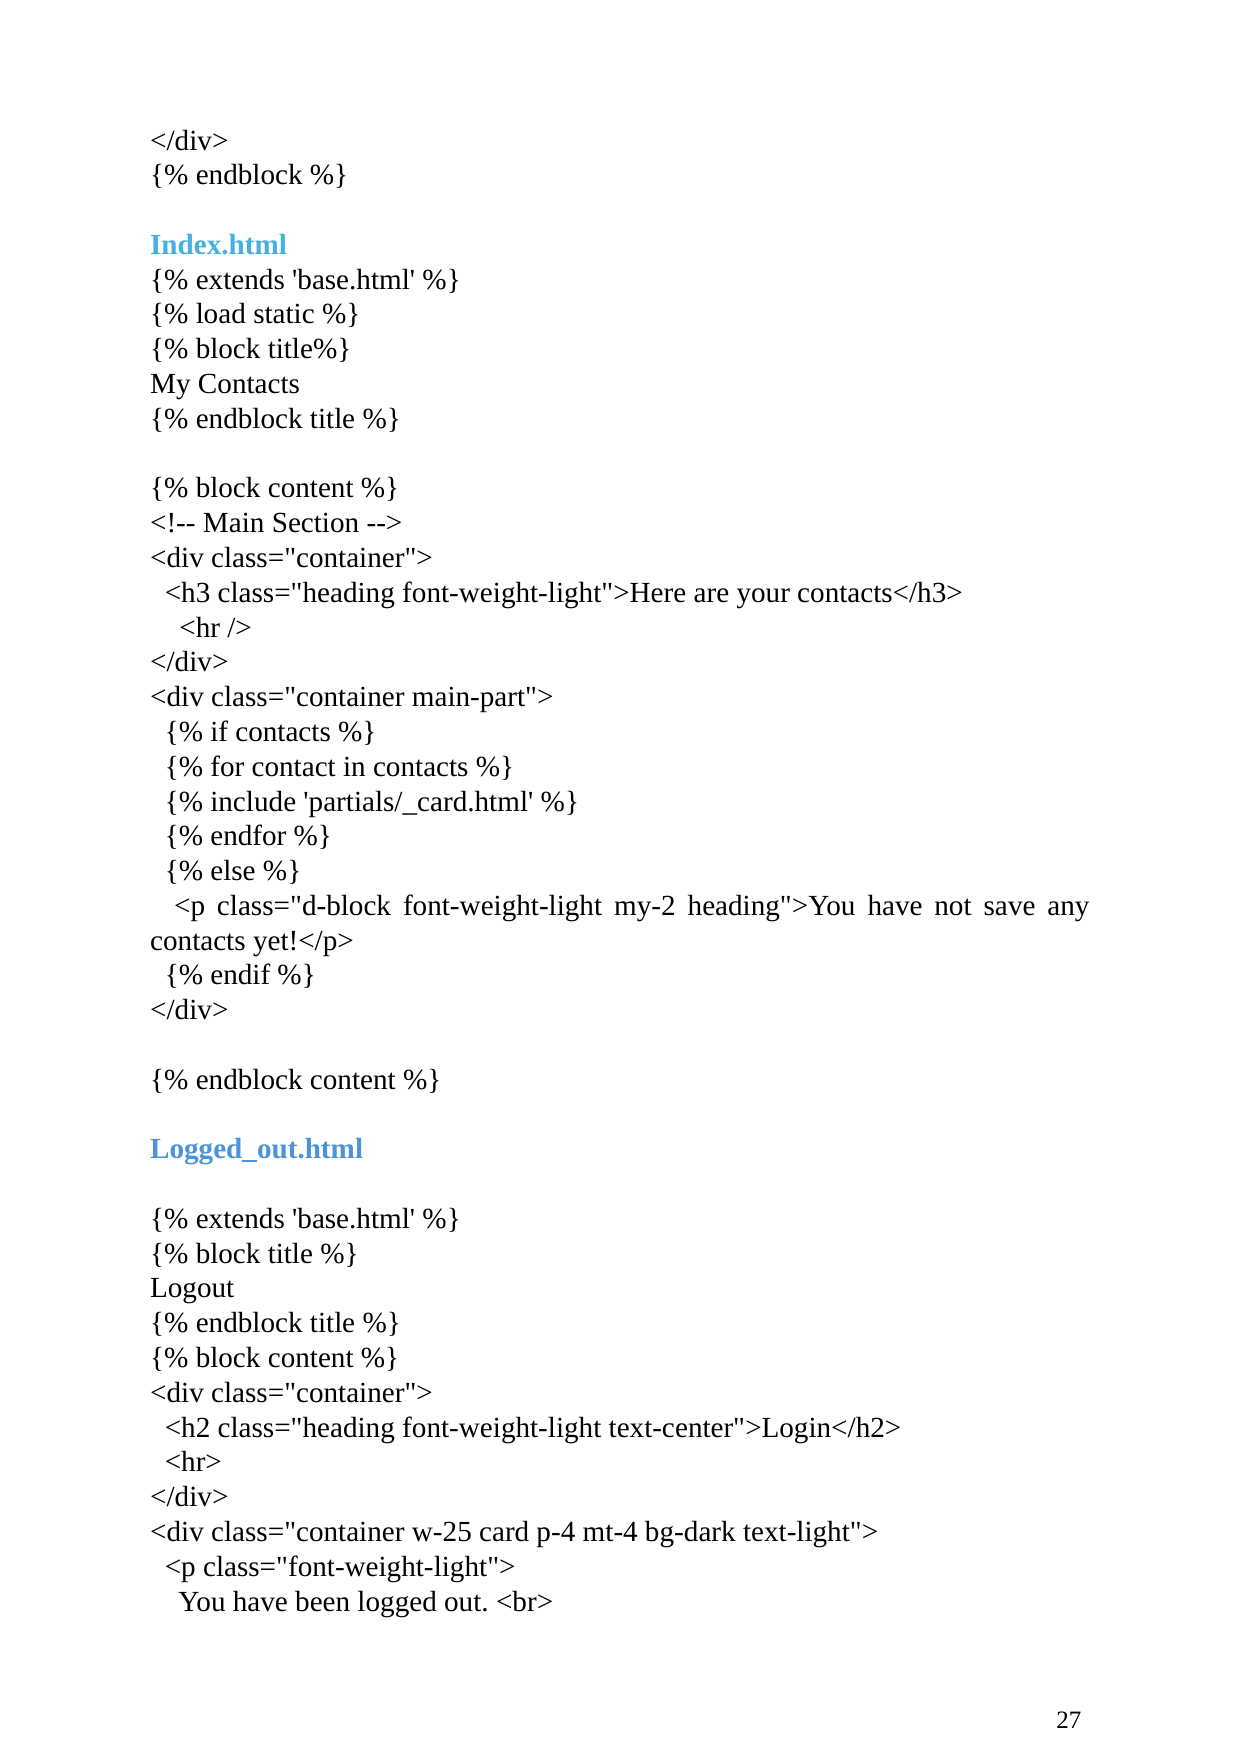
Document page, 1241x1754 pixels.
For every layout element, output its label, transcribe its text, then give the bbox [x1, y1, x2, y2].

text {% endif %} [150, 957, 1090, 991]
text <div class="container main-part"> [150, 679, 1090, 713]
text You have been logged out. <br> [150, 1584, 1090, 1617]
text <!-- Main Section --> [150, 505, 1090, 539]
text {% endblock %} [150, 157, 1090, 191]
text <h3 class="heading font-weight-light">Here are your contacts</h3> [150, 575, 1090, 608]
text {% endblock content %} [150, 1062, 1090, 1095]
text <p class="d-block font-weight-light my-2 heading">You have not save any contacts yet!</p> [150, 888, 1090, 956]
text {% block content %} [150, 471, 1090, 504]
text {% extends 'base.html' %} [150, 262, 1090, 295]
text My Contacts [150, 366, 1090, 400]
text <hr /> [150, 610, 1090, 643]
text <div class="container"> [150, 1375, 1090, 1408]
text </div> [150, 644, 1090, 678]
text <p class="font-weight-light"> [150, 1549, 1090, 1582]
text {% load static %} [150, 297, 1090, 330]
text {% endblock title %} [150, 401, 1090, 434]
text Logout [150, 1271, 1090, 1304]
text {% endfor %} [150, 818, 1090, 852]
text Index.html [150, 227, 1090, 261]
text </div> [150, 992, 1090, 1026]
text {% block title%} [150, 331, 1090, 365]
text {% extends 'base.html' %} [150, 1201, 1090, 1234]
text </div> [150, 123, 1090, 156]
text {% endblock title %} [150, 1305, 1090, 1339]
text Logged_out.html [150, 1131, 1090, 1165]
text {% else %} [150, 853, 1090, 887]
text <div class="container"> [150, 540, 1090, 574]
text {% include 'partials/_card.html' %} [150, 784, 1090, 817]
text <h2 class="heading font-weight-light text-center">Login</h2> [150, 1410, 1090, 1443]
text <div class="container w-25 card p-4 mt-4 bg-dark text-light"> [150, 1514, 1090, 1548]
text {% block title %} [150, 1236, 1090, 1269]
text </div> [150, 1479, 1090, 1513]
text <hr> [150, 1444, 1090, 1478]
text {% for contact in contacts %} [150, 749, 1090, 782]
text {% block content %} [150, 1340, 1090, 1374]
text {% if contacts %} [150, 714, 1090, 748]
